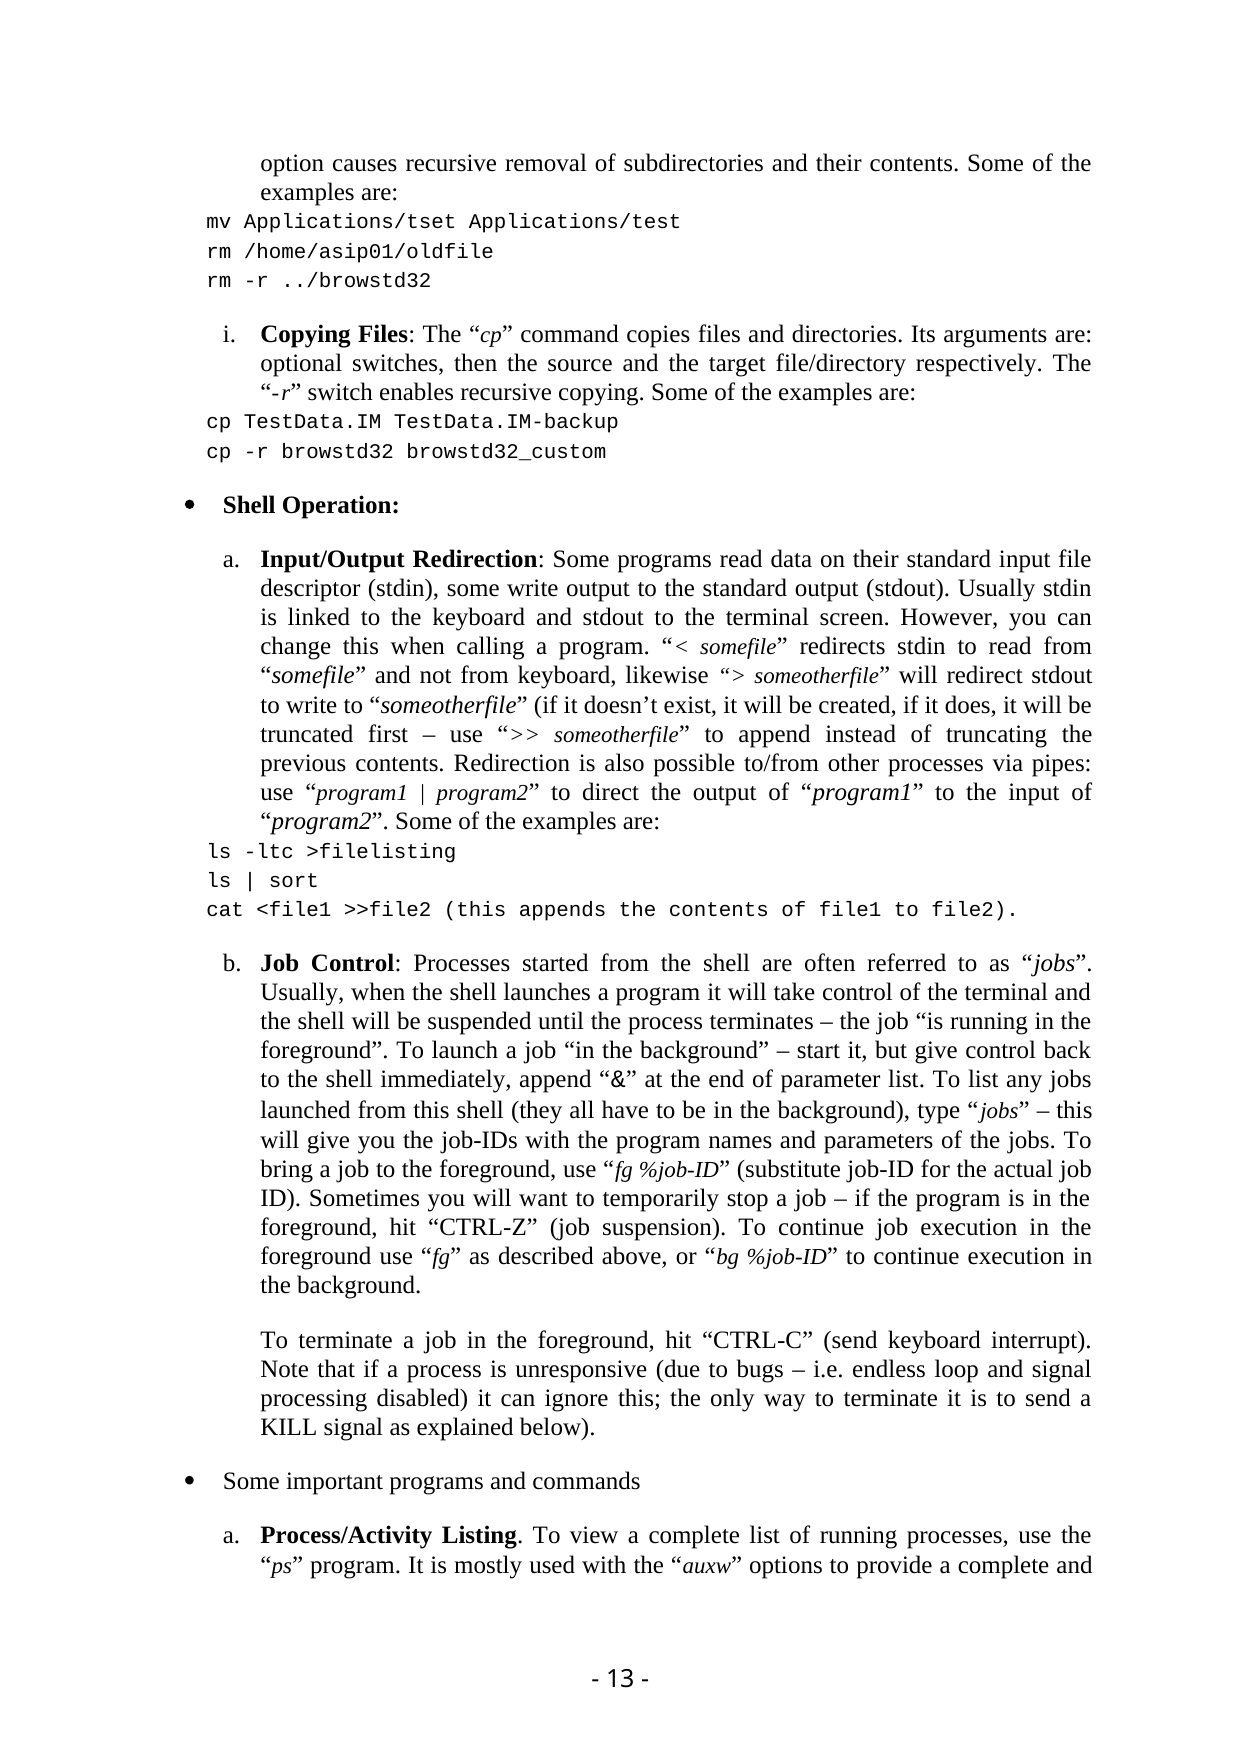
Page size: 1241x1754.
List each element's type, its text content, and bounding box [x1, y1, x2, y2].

text cp TestData.IM TestData.IM-backup [206, 406, 1092, 435]
list Job Control: Processes started from the shell are often referred to as “jobs”. Usually, when the shell launches a program it will take control of the terminal and the shell will be suspended until the process terminates – the job “is running in the foreground”. To launch a job “in the background” – start it, but give control back to the shell immediately, append “&” at the end of parameter list. To list any jobs launched from this shell (they all have to be in the background), type “jobs” – this will give you the job-IDs with the program names and parameters of the jobs. To bring a job to the foreground, use “fg %job-ID” (substitute job-ID for the actual job ID). Sometimes you will want to temporarily stop a job – if the program is in the foreground, hit “CTRL-Z” (job suspension). To continue job execution in the foreground use “fg” as described above, or “bg %job-ID” to continue execution in the background. [223, 948, 1092, 1299]
list Some important programs and commands [185, 1466, 1092, 1495]
text mv Applications/tset Applications/test [206, 206, 1092, 235]
text cp -r browstd32 browstd32_custom [206, 435, 1092, 464]
text ls | sort [206, 864, 1092, 893]
text To terminate a job in the foreground, hit “CTRL-C” (send keyboard interrupt). Note that if a process is unresponsive (due to bugs – i.e. endless loop and signal processing disabled) it can ignore this; the only way to terminate it is to send a KILL signal as explained below). [260, 1324, 1092, 1441]
list Shell Operation: [185, 489, 1092, 518]
text cat <file1 >>file2 (this appends the contents of file1 to file2). [206, 893, 1092, 923]
list Input/Output Redirection: Some programs read data on their standard input file descriptor (stdin), some write output to the standard output (stdout). Usually stdin is linked to the keyboard and stdout to the terminal screen. However, you can change this when calling a program. “< somefile” redirects stdin to read from “somefile” and not from keyboard, likewise “> someotherfile” will redirect stdout to write to “someotherfile” (if it doesn’t exist, it will be created, if it does, it will be truncated first – use “>> someotherfile” to append instead of truncating the previous contents. Redirection is also possible to/from other processes via pipes: use “program1 | program2” to direct the output of “program1” to the input of “program2”. Some of the examples are: [223, 543, 1092, 835]
text rm /home/asip01/oldfile [206, 235, 1092, 264]
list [223, 1520, 1092, 1578]
text rm -r ../browstd32 [206, 264, 1092, 293]
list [223, 148, 1092, 206]
list Copying Files: The “cp” command copies files and directories. Its arguments are: optional switches, then the source and the target file/directory respectively. The “-r” switch enables recursive copying. Some of the examples are: [223, 318, 1092, 406]
text ls -ltc >filelisting [206, 835, 1092, 864]
